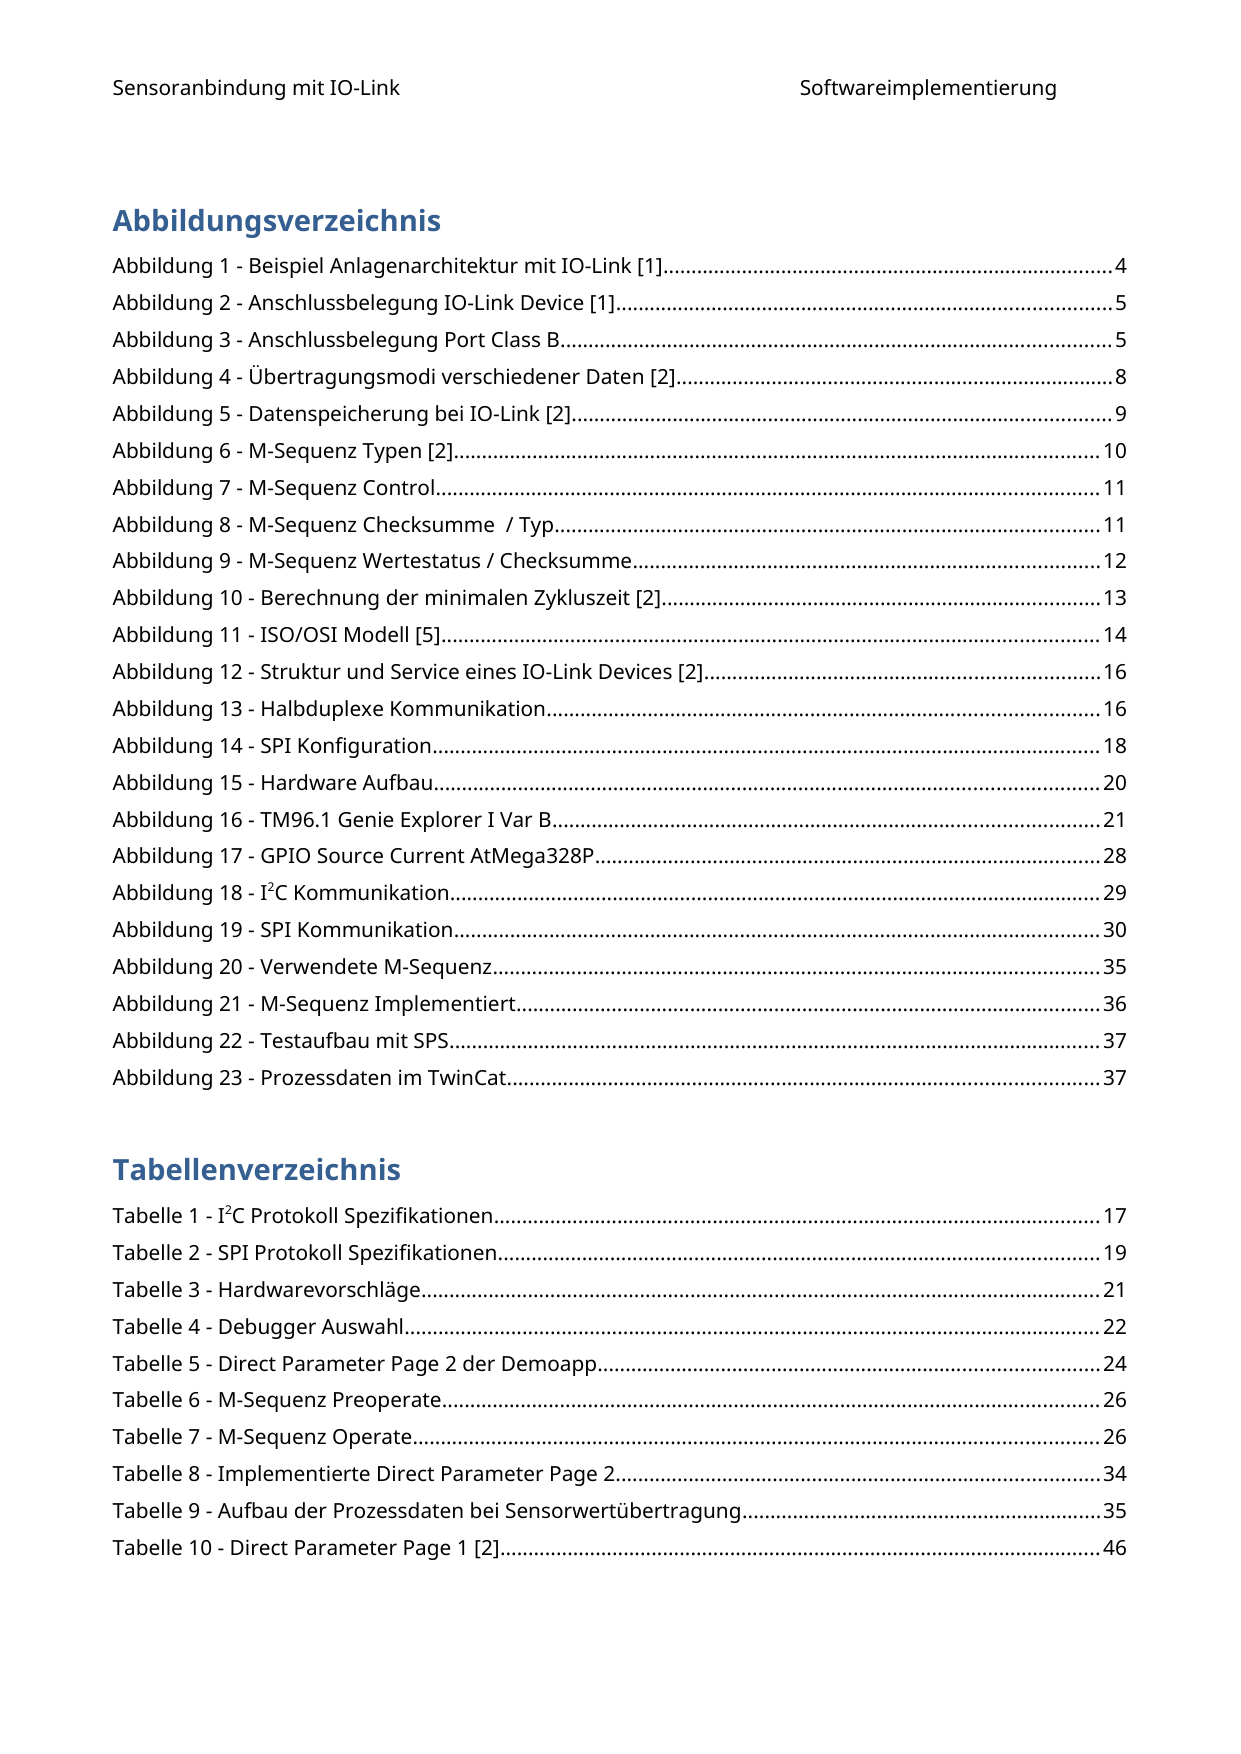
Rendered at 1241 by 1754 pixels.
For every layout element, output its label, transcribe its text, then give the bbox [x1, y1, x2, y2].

text Tabellenverzeichnis [112, 1150, 1128, 1189]
text Abbildung 2 - Anschlussbelegung IO-Link Device [1] 5 [112, 288, 1128, 317]
text Tabelle 1 - I2C Protokoll Spezifikationen 17 [112, 1201, 1128, 1230]
text Abbildung 3 - Anschlussbelegung Port Class B 5 [112, 325, 1128, 354]
text Tabelle 6 - M-Sequenz Preoperate 26 [112, 1386, 1128, 1414]
text Abbildungsverzeichnis [112, 200, 1128, 240]
text Tabelle 5 - Direct Parameter Page 2 der Demoapp 24 [112, 1349, 1128, 1377]
text Abbildung 13 - Halbduplexe Kommunikation 16 [112, 694, 1128, 722]
text Abbildung 5 - Datenspeicherung bei IO-Link [2] 9 [112, 399, 1128, 427]
text Tabelle 2 - SPI Protokoll Spezifikationen 19 [112, 1238, 1128, 1267]
text Tabelle 7 - M-Sequenz Operate 26 [112, 1422, 1128, 1451]
text Abbildung 20 - Verwendete M-Sequenz 35 [112, 952, 1128, 981]
text Abbildung 1 - Beispiel Anlagenarchitektur mit IO-Link [1] 4 [112, 252, 1128, 280]
text Tabelle 4 - Debugger Auswahl 22 [112, 1312, 1128, 1340]
text Tabelle 9 - Aufbau der Prozessdaten bei Sensorwertübertragung 35 [112, 1496, 1128, 1525]
text Abbildung 17 - GPIO Source Current AtMega328P 28 [112, 842, 1128, 870]
text Abbildung 11 - ISO/OSI Modell [5] 14 [112, 620, 1128, 649]
text Abbildung 12 - Struktur und Service eines IO-Link Devices [2] 16 [112, 657, 1128, 686]
text Abbildung 8 - M-Sequenz Checksumme / Typ 11 [112, 510, 1128, 538]
text Abbildung 14 - SPI Konfiguration 18 [112, 731, 1128, 759]
text Abbildung 18 - I2C Kommunikation 29 [112, 878, 1128, 907]
text Abbildung 16 - TM96.1 Genie Explorer I Var B 21 [112, 805, 1128, 833]
text Abbildung 6 - M-Sequenz Typen [2] 10 [112, 436, 1128, 464]
text Abbildung 23 - Prozessdaten im TwinCat 37 [112, 1063, 1128, 1091]
text Abbildung 19 - SPI Kommunikation 30 [112, 915, 1128, 944]
text Abbildung 22 - Testaufbau mit SPS 37 [112, 1026, 1128, 1054]
text Abbildung 7 - M-Sequenz Control 11 [112, 473, 1128, 501]
text Abbildung 4 - Übertragungsmodi verschiedener Daten [2] 8 [112, 362, 1128, 391]
text Tabelle 8 - Implementierte Direct Parameter Page 2 34 [112, 1459, 1128, 1488]
text Abbildung 21 - M-Sequenz Implementiert 36 [112, 989, 1128, 1017]
text Abbildung 15 - Hardware Aufbau 20 [112, 768, 1128, 796]
text Tabelle 10 - Direct Parameter Page 1 [2] 46 [112, 1533, 1128, 1562]
text Abbildung 9 - M-Sequenz Wertestatus / Checksumme 12 [112, 547, 1128, 575]
text Abbildung 10 - Berechnung der minimalen Zykluszeit [2] 13 [112, 583, 1128, 612]
text Tabelle 3 - Hardwarevorschläge 21 [112, 1275, 1128, 1303]
